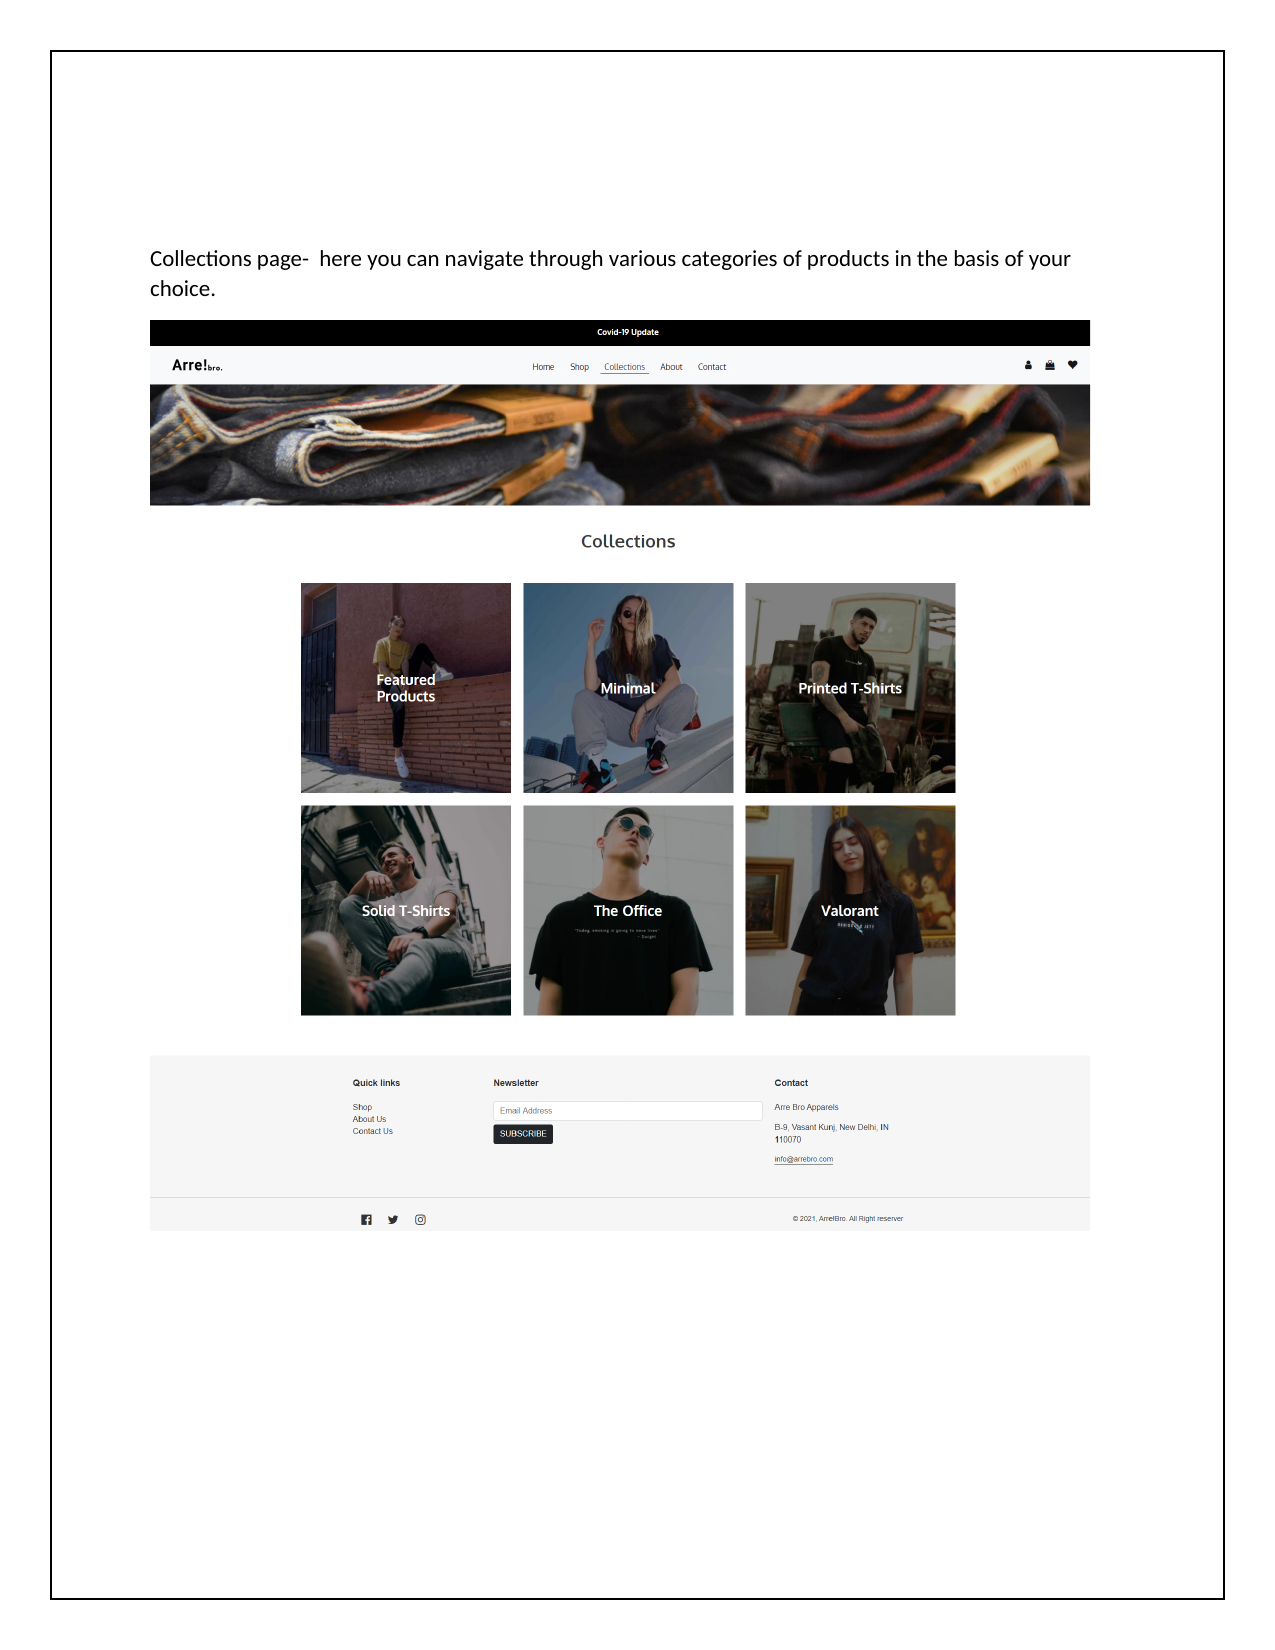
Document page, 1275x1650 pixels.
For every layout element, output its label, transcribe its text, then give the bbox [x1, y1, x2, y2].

picture [150, 320, 1091, 1234]
text Collections page- here you can navigate through various categories of products in the basis of your choice. [150, 244, 1125, 302]
